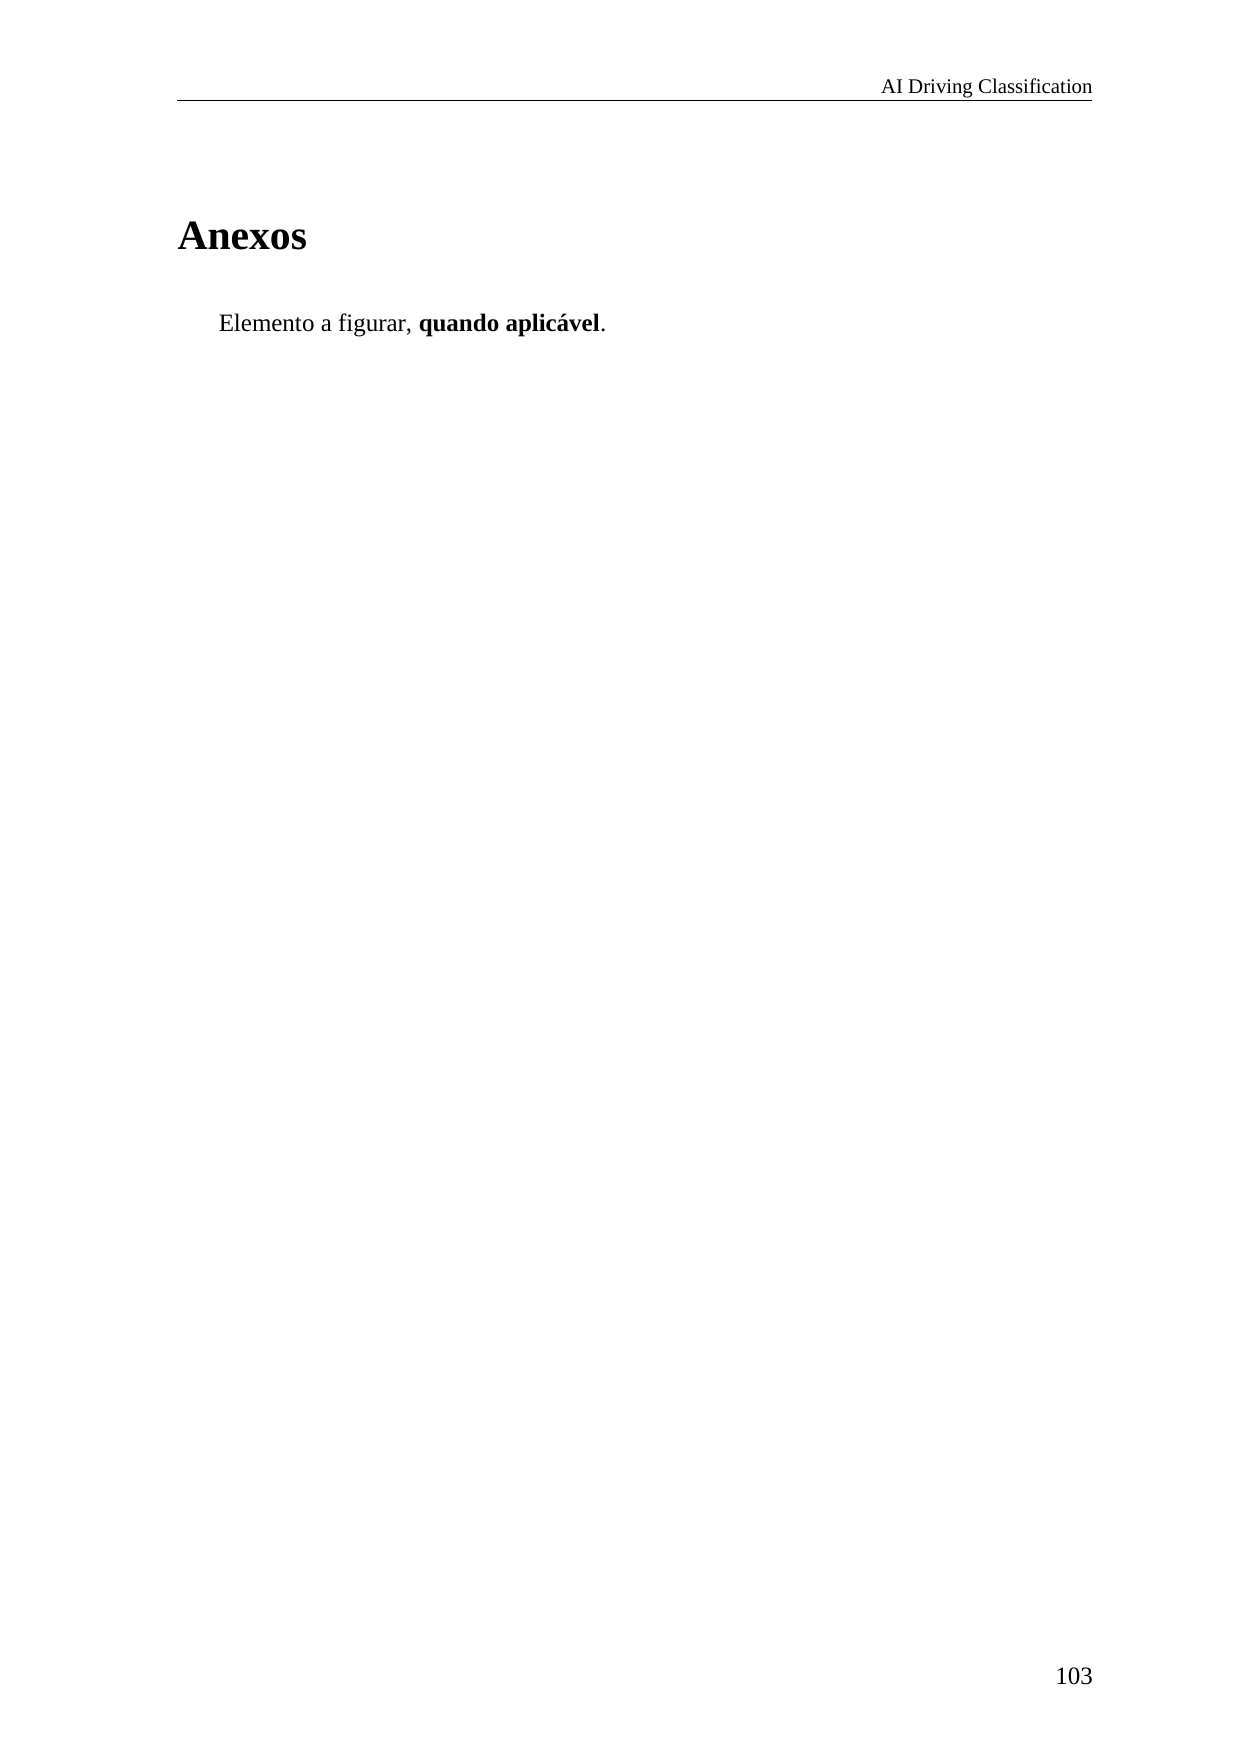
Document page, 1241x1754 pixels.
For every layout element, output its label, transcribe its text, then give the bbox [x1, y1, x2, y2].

text Elemento a figurar, quando aplicável. [177, 308, 1092, 337]
subtitle Anexos [177, 210, 1092, 258]
